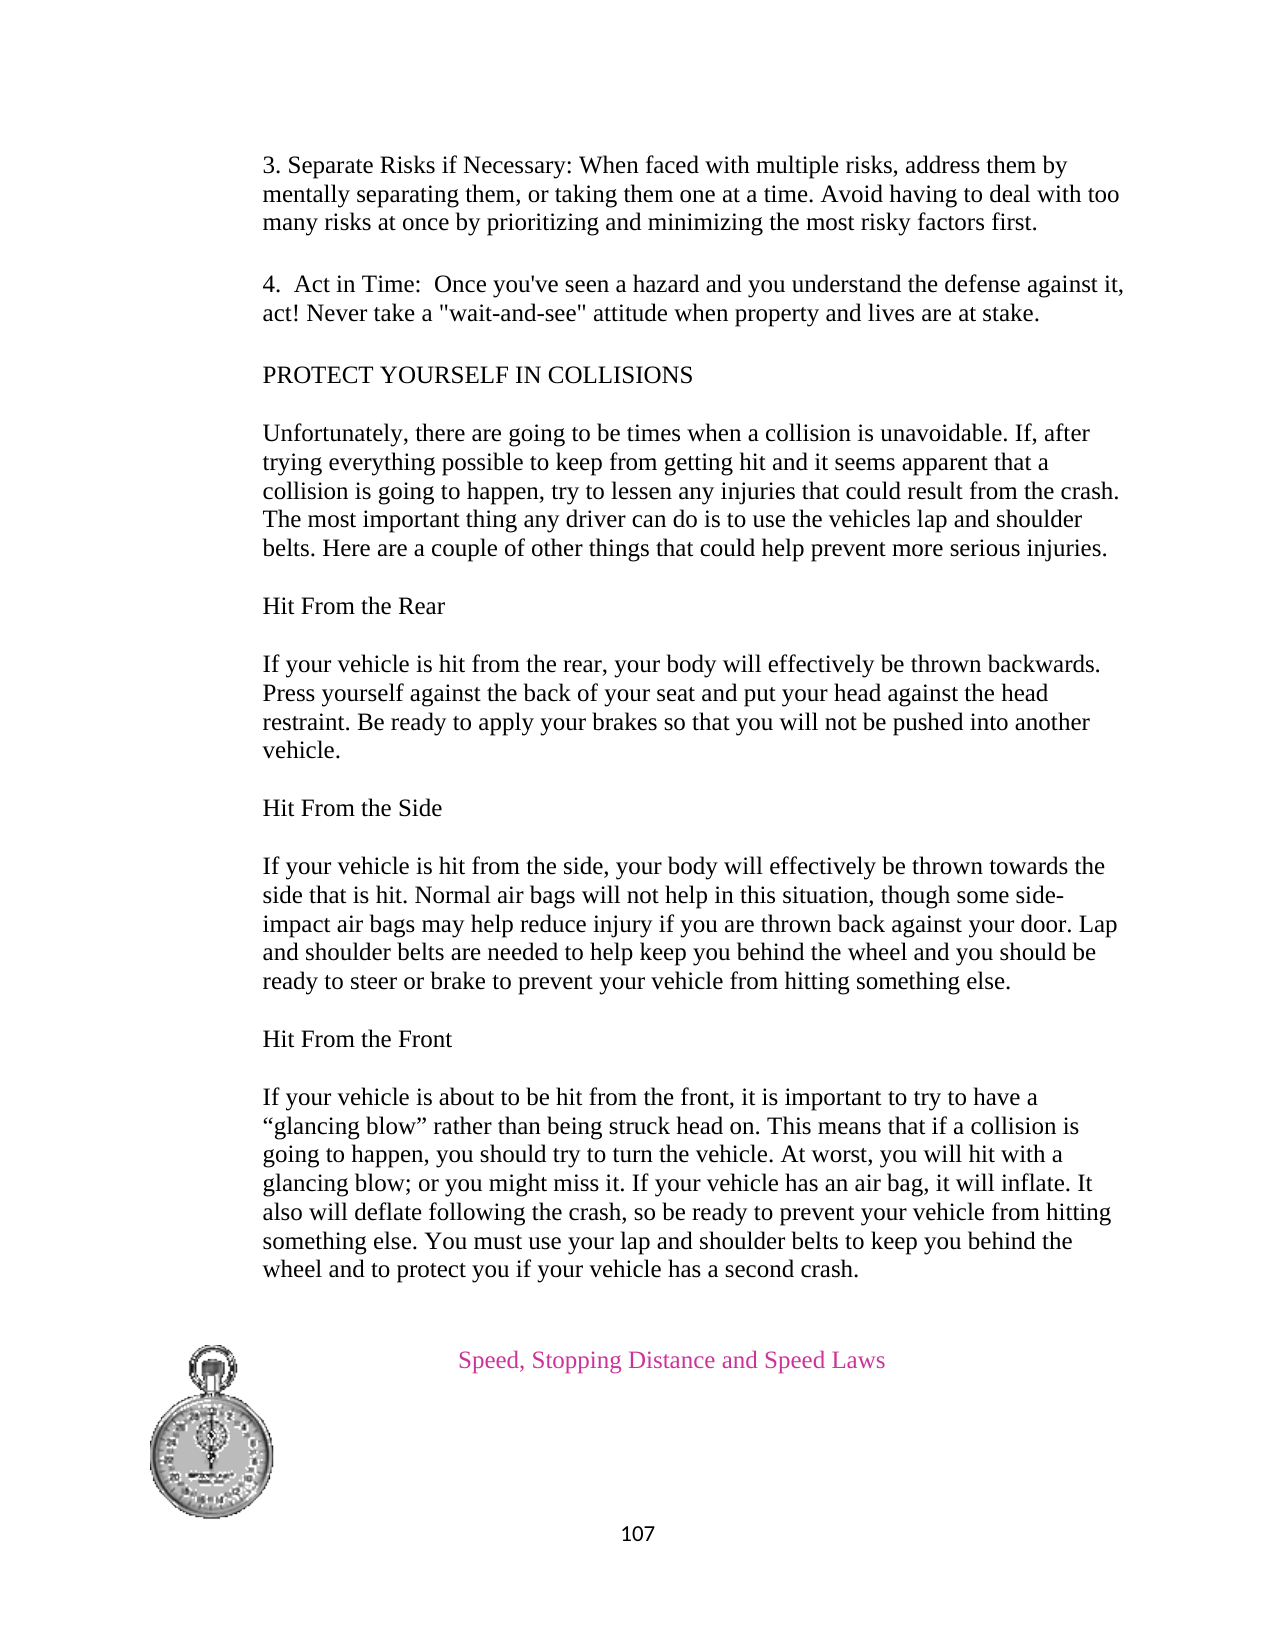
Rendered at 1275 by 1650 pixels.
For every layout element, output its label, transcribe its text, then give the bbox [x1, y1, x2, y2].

text If your vehicle is hit from the side, your body will effectively be thrown towards the side that is hit. Normal air bags will not help in this situation, though some side-impact air bags may help reduce injury if you are thrown back against your door. Lap and shoulder belts are needed to help keep you behind the wheel and you should be ready to steer or brake to prevent your vehicle from hitting something else. [262, 851, 1125, 995]
picture [150, 1345, 327, 1593]
text Unfortunately, there are going to be times when a collision is unavoidable. If, after trying everything possible to keep from getting hit and it seems apparent that a collision is going to happen, try to lessen any injuries that could result from the crash. The most important thing any driver can do is to use the vehicles lap and shoulder belts. Here are a couple of other things that could help prevent more serious injuries. [262, 418, 1125, 562]
text If your vehicle is hit from the rear, your body will effectively be thrown backwards. Press yourself against the back of your seat and put your head against the head restraint. Be ready to apply your brakes so that you will not be pushed into another vehicle. [262, 649, 1125, 764]
text PROTECT YOURSELF IN COLLISIONS [262, 360, 1125, 389]
text 4. Act in Time: Once you've seen a hazard and you understand the defense against it, act! Never take a "wait-and-see" attitude when property and lives are at stake. [262, 269, 1125, 327]
text Hit From the Side [262, 793, 1125, 822]
text Hit From the Rear [262, 591, 1125, 620]
text If your vehicle is about to be hit from the front, it is important to try to have a “glancing blow” rather than being struck head on. This means that if a collision is going to happen, you should try to turn the vehicle. At worst, you will hit with a glancing blow; or you might miss it. If your vehicle has an air bag, it will inflate. It also will deflate following the crash, so be ready to prevent your vehicle from hitting something else. You must use your lap and shoulder belts to keep you behind the wheel and to protect you if your vehicle has a second crash. [262, 1082, 1125, 1283]
text Speed, Stopping Distance and Speed Laws [262, 1317, 1125, 1374]
text 3. Separate Risks if Necessary: When faced with multiple risks, address them by mentally separating them, or taking them one at a time. Avoid having to deal with too many risks at once by prioritizing and minimizing the most risky factors first. [262, 150, 1125, 236]
text Hit From the Front [262, 1024, 1125, 1053]
